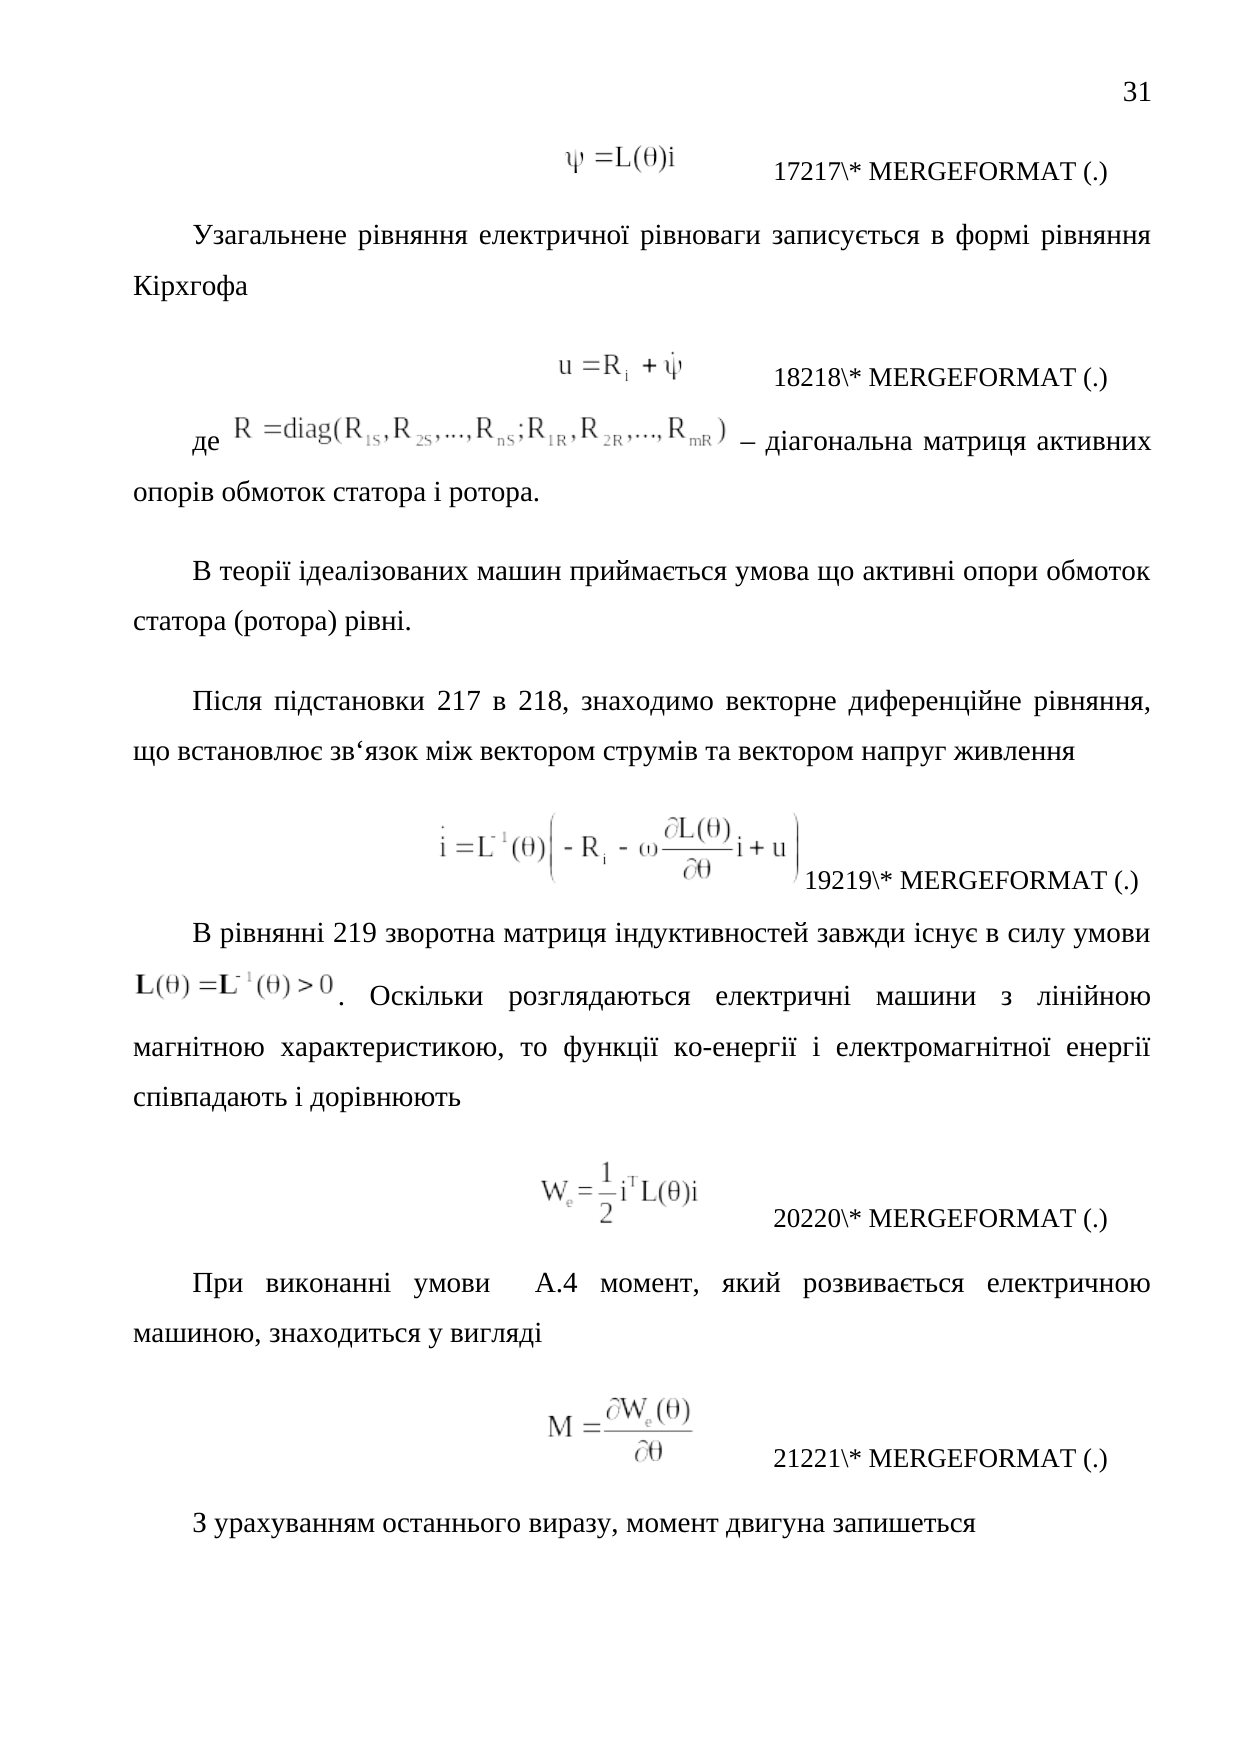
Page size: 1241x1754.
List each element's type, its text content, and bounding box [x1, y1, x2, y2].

text В теорії ідеалізованих машин приймається умова що активні опори обмоток статора (ротора) рівні. [133, 553, 1152, 637]
text В рівнянні зворотна матриця індуктивностей завжди існує в силу умови . Оскільки розглядаються електричні машини з лінійною магнітною характеристикою, то функції ко-енергії і електромагнітної енергії співпадають і дорівнюють [133, 915, 1152, 1112]
text де – діагональна матриця активних опорів обмоток статора і ротора. [133, 412, 1152, 507]
text Узагальнене рівняння електричної рівноваги записується в формі рівняння Кірхгофа [133, 217, 1152, 301]
text Після підстановки в , знаходимо векторне диференційне рівняння, що встановлює зв‘язок між вектором струмів та вектором напруг живлення [133, 683, 1152, 767]
text При виконанні умови А.4 момент, який розвивається електричною машиною, знаходиться у вигляді [133, 1265, 1152, 1349]
text З урахуванням останнього виразу, момент двигуна запишеться [133, 1505, 1152, 1538]
